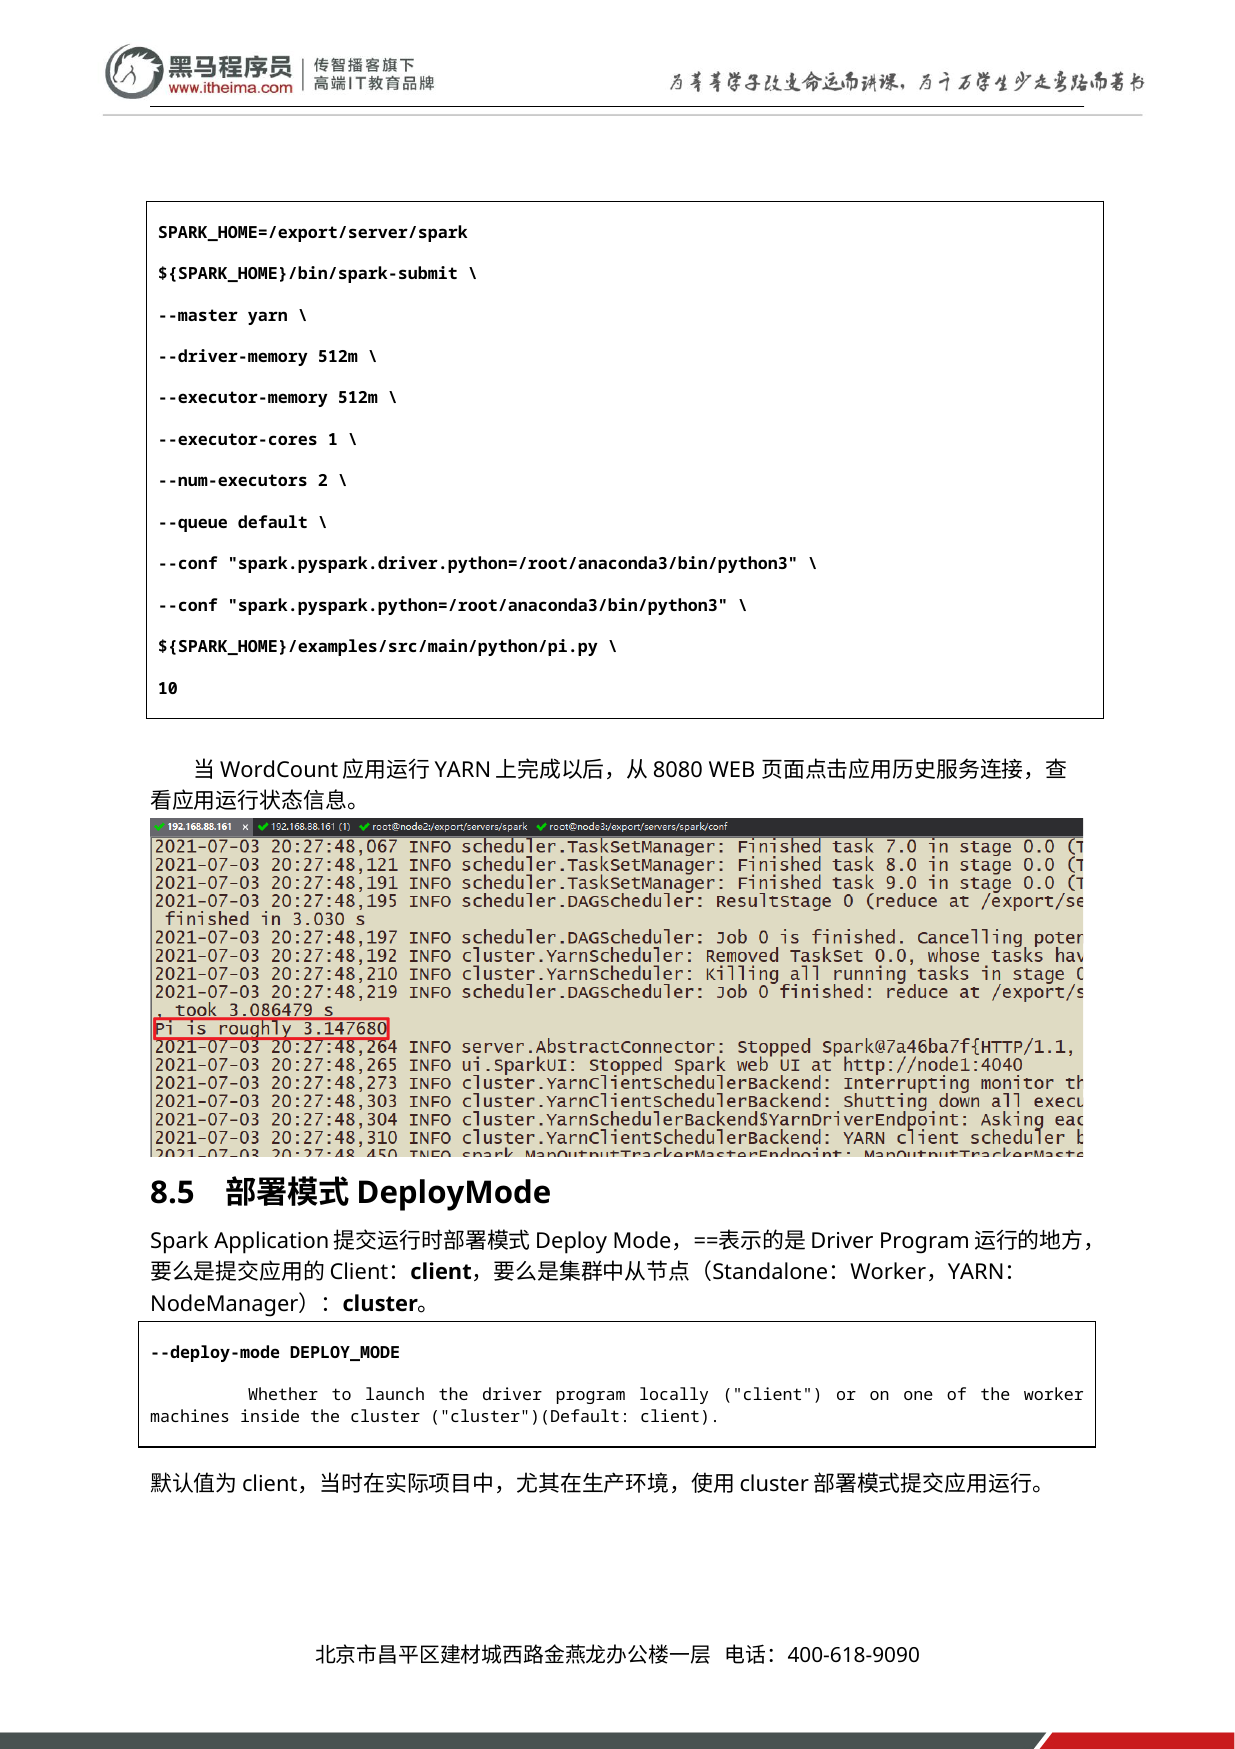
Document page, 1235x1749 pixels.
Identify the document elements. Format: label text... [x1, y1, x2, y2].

table_header --deploy-mode DEPLOY_MODE Whether to launch the driver program locally ("client") or on one of the worker machines inside the cluster ("cluster")(Default: client). [139, 1322, 1095, 1446]
table_header SPARK_HOME=/export/server/spark ${SPARK_HOME}/bin/spark-submit \ --master yarn \ --driver-memory 512m \ --executor-memory 512m \ --executor-cores 1 \ --num-executors 2 \ --queue default \ --conf "spark.pyspark.driver.python=/root/anaconda3/bin/python3" \ --conf "spark.pyspark.python=/root/anaconda3/bin/python3" \ ${SPARK_HOME}/examples/src/main/python/pi.py \ 10 [147, 202, 1103, 718]
picture [150, 818, 1084, 1157]
text 当WordCount应用运行YARN上完成以后，从8080 WEB 页面点击应用历史服务连接，查看应用运行状态信息。 [150, 752, 1084, 815]
picture [0, 1673, 1235, 1749]
subtitle 部署模式DeployMode [150, 1167, 1084, 1212]
picture [0, 0, 1235, 123]
text Spark Application提交运行时部署模式Deploy Mode，==表示的是Driver Program运行的地方，要么是提交应用的Client：client，要么是集群中从节点（Standalone：Worker，YARN：NodeManager）：cluster。 [150, 1223, 1084, 1318]
text 默认值为client，当时在实际项目中，尤其在生产环境，使用cluster部署模式提交应用运行。 [150, 1466, 1084, 1498]
